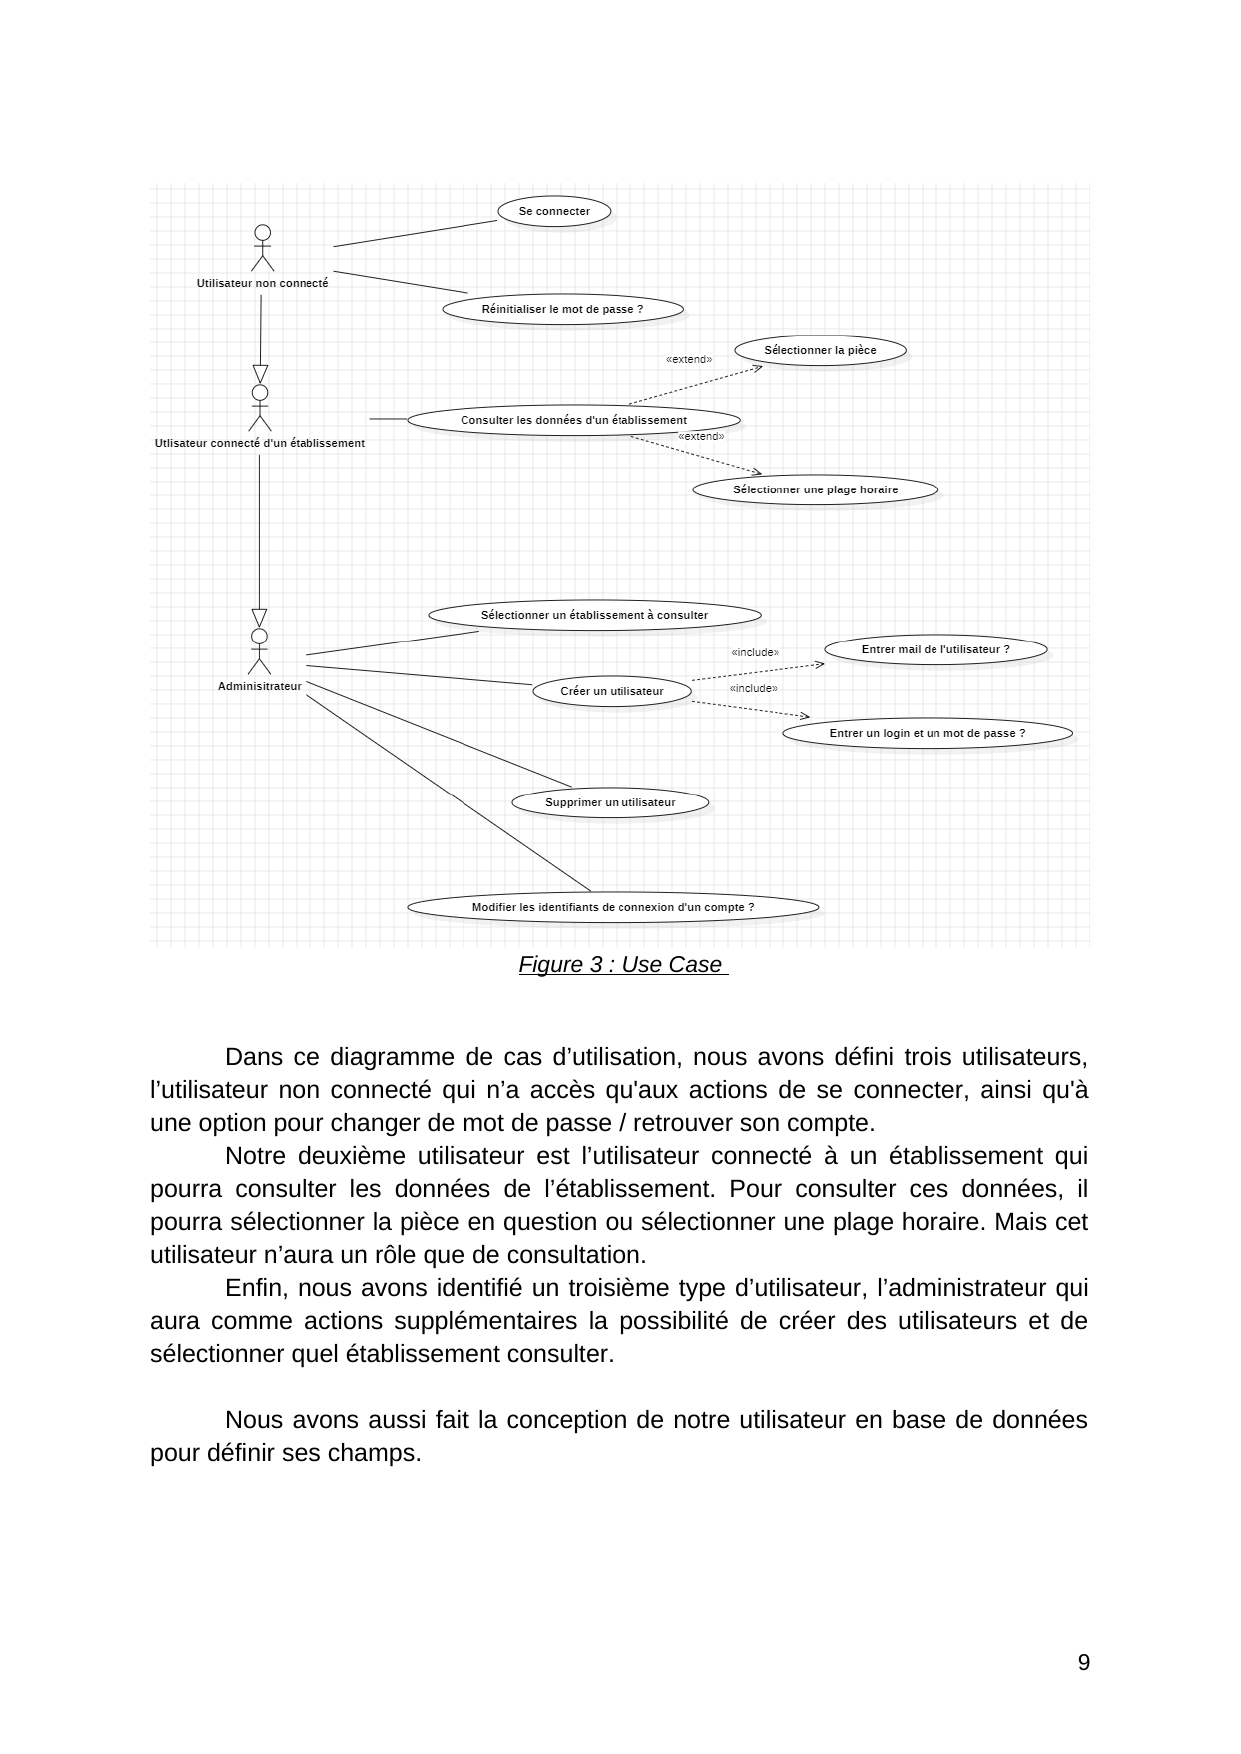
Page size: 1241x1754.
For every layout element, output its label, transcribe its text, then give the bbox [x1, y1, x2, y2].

text Dans ce diagramme de cas d’utilisation, nous avons défini trois utilisateurs, l’utilisateur non connecté qui n’a accès qu'aux actions de se connecter, ainsi qu'à une option pour changer de mot de passe / retrouver son compte. [150, 1042, 1090, 1137]
text Nous avons aussi fait la conception de notre utilisateur en base de données pour définir ses champs. [150, 1405, 1090, 1467]
text Notre deuxième utilisateur est l’utilisateur connecté à un établissement qui pourra consulter les données de l’établissement. Pour consulter ces données, il pourra sélectionner la pièce en question ou sélectionner une plage horaire. Mais cet utilisateur n’aura un rôle que de consultation. [150, 1141, 1090, 1269]
text Enfin, nous avons identifié un troisième type d’utilisateur, l’administrateur qui aura comme actions supplémentaires la possibilité de créer des utilisateurs et de sélectionner quel établissement consulter. [150, 1273, 1090, 1368]
picture [150, 183, 1091, 948]
subtitle Figure 3 : Use Case [150, 948, 1090, 978]
